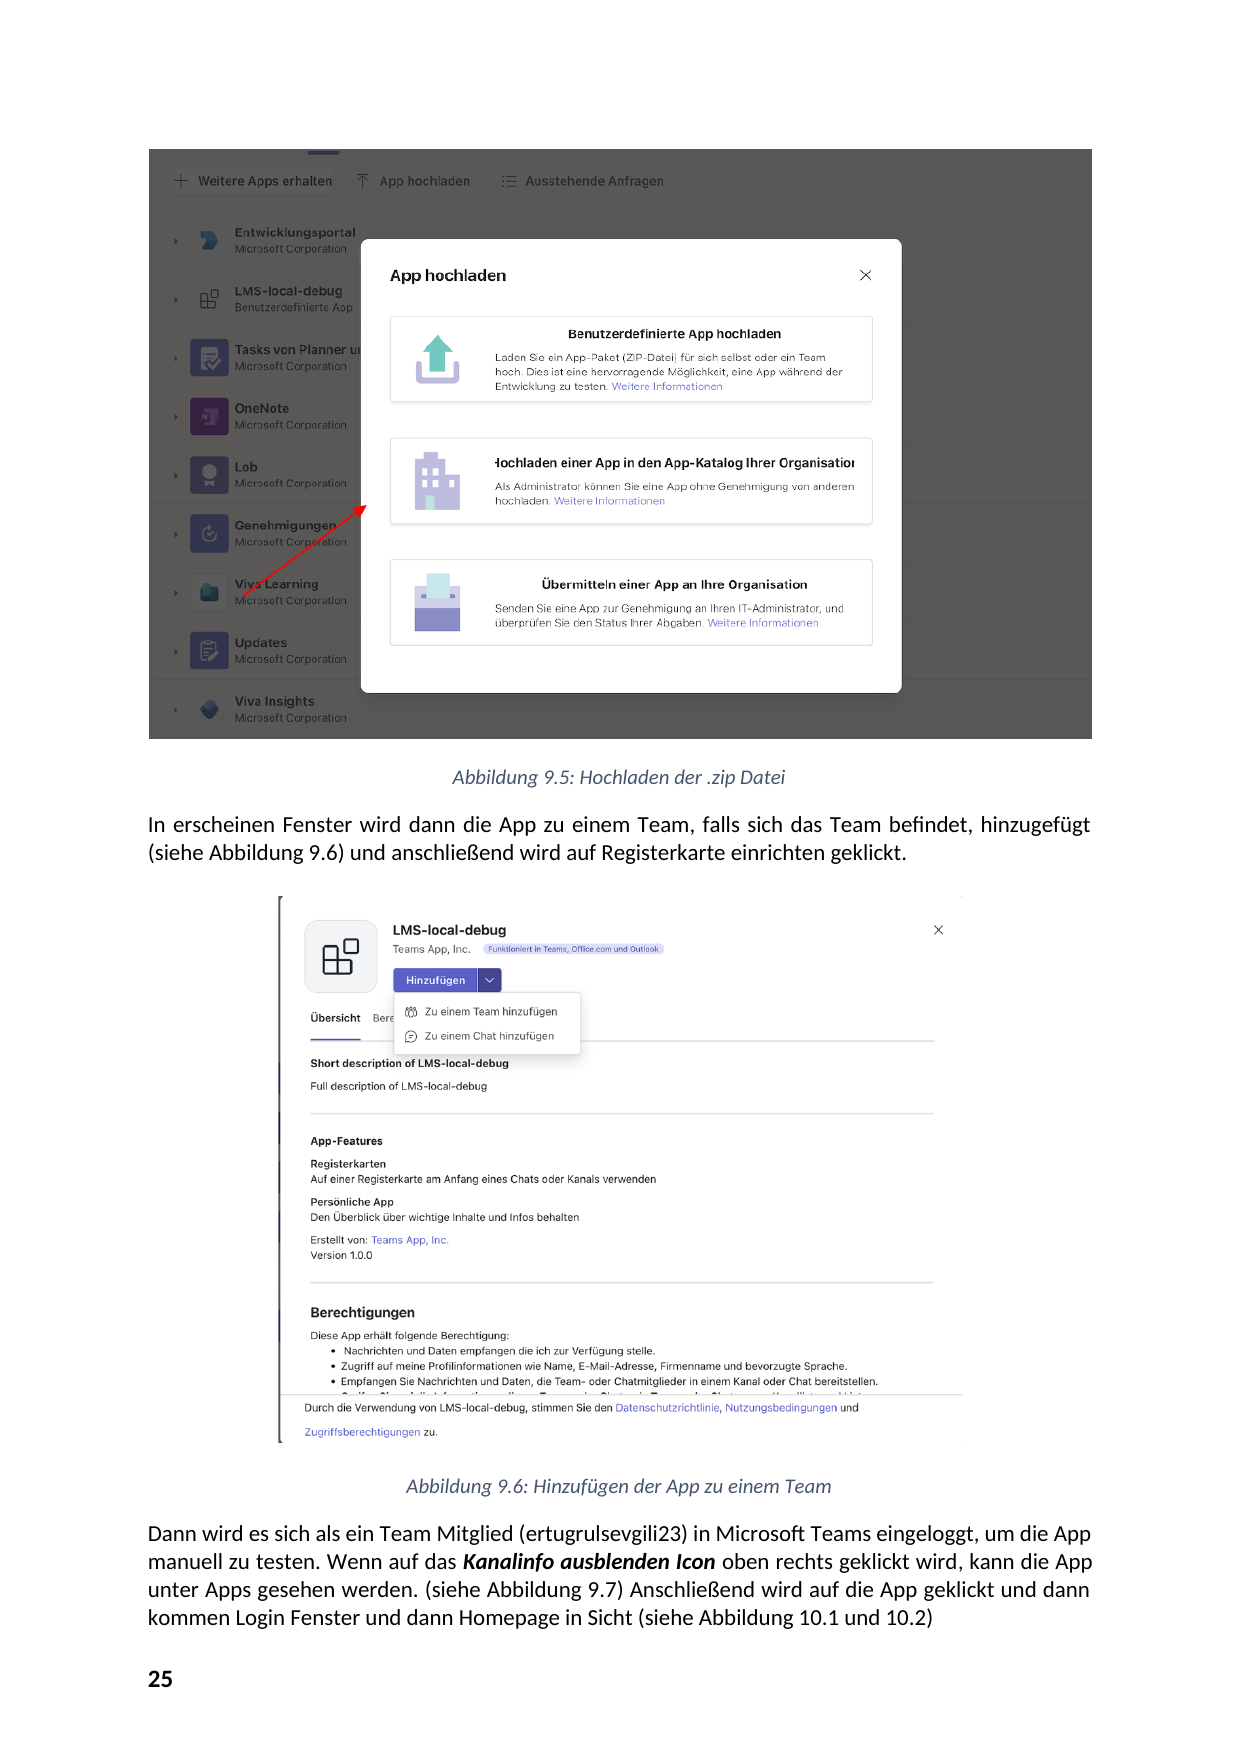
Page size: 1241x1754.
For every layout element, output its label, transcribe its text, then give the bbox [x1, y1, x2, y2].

text In erscheinen Fenster wird dann die App zu einem Team, falls sich das Team befindet, hinzugefügt (siehe Abbildung 9.6) und anschließend wird auf Registerkarte einrichten geklickt. [148, 810, 1093, 866]
text Abbildung 9.5: Hochladen der .zip Datei [148, 764, 1093, 789]
picture [147, 147, 1093, 739]
text Dann wird es sich als ein Team Mitglied (ertugrulsevgili23) in Microsoft Teams eingeloggt, um die App manuell zu testen. Wenn auf das Kanalinfo ausblenden Icon oben rechts geklickt wird, kann die App unter Apps gesehen werden. (siehe Abbildung 9.7) Anschließend wird auf die App geklickt und dann kommen Login Fenster und dann Homepage in Sicht (siehe Abbildung 10.1 und 10.2) [148, 1519, 1093, 1631]
text Abbildung 9.6: Hinzufügen der App zu einem Team [148, 1473, 1093, 1498]
picture [278, 896, 962, 1443]
